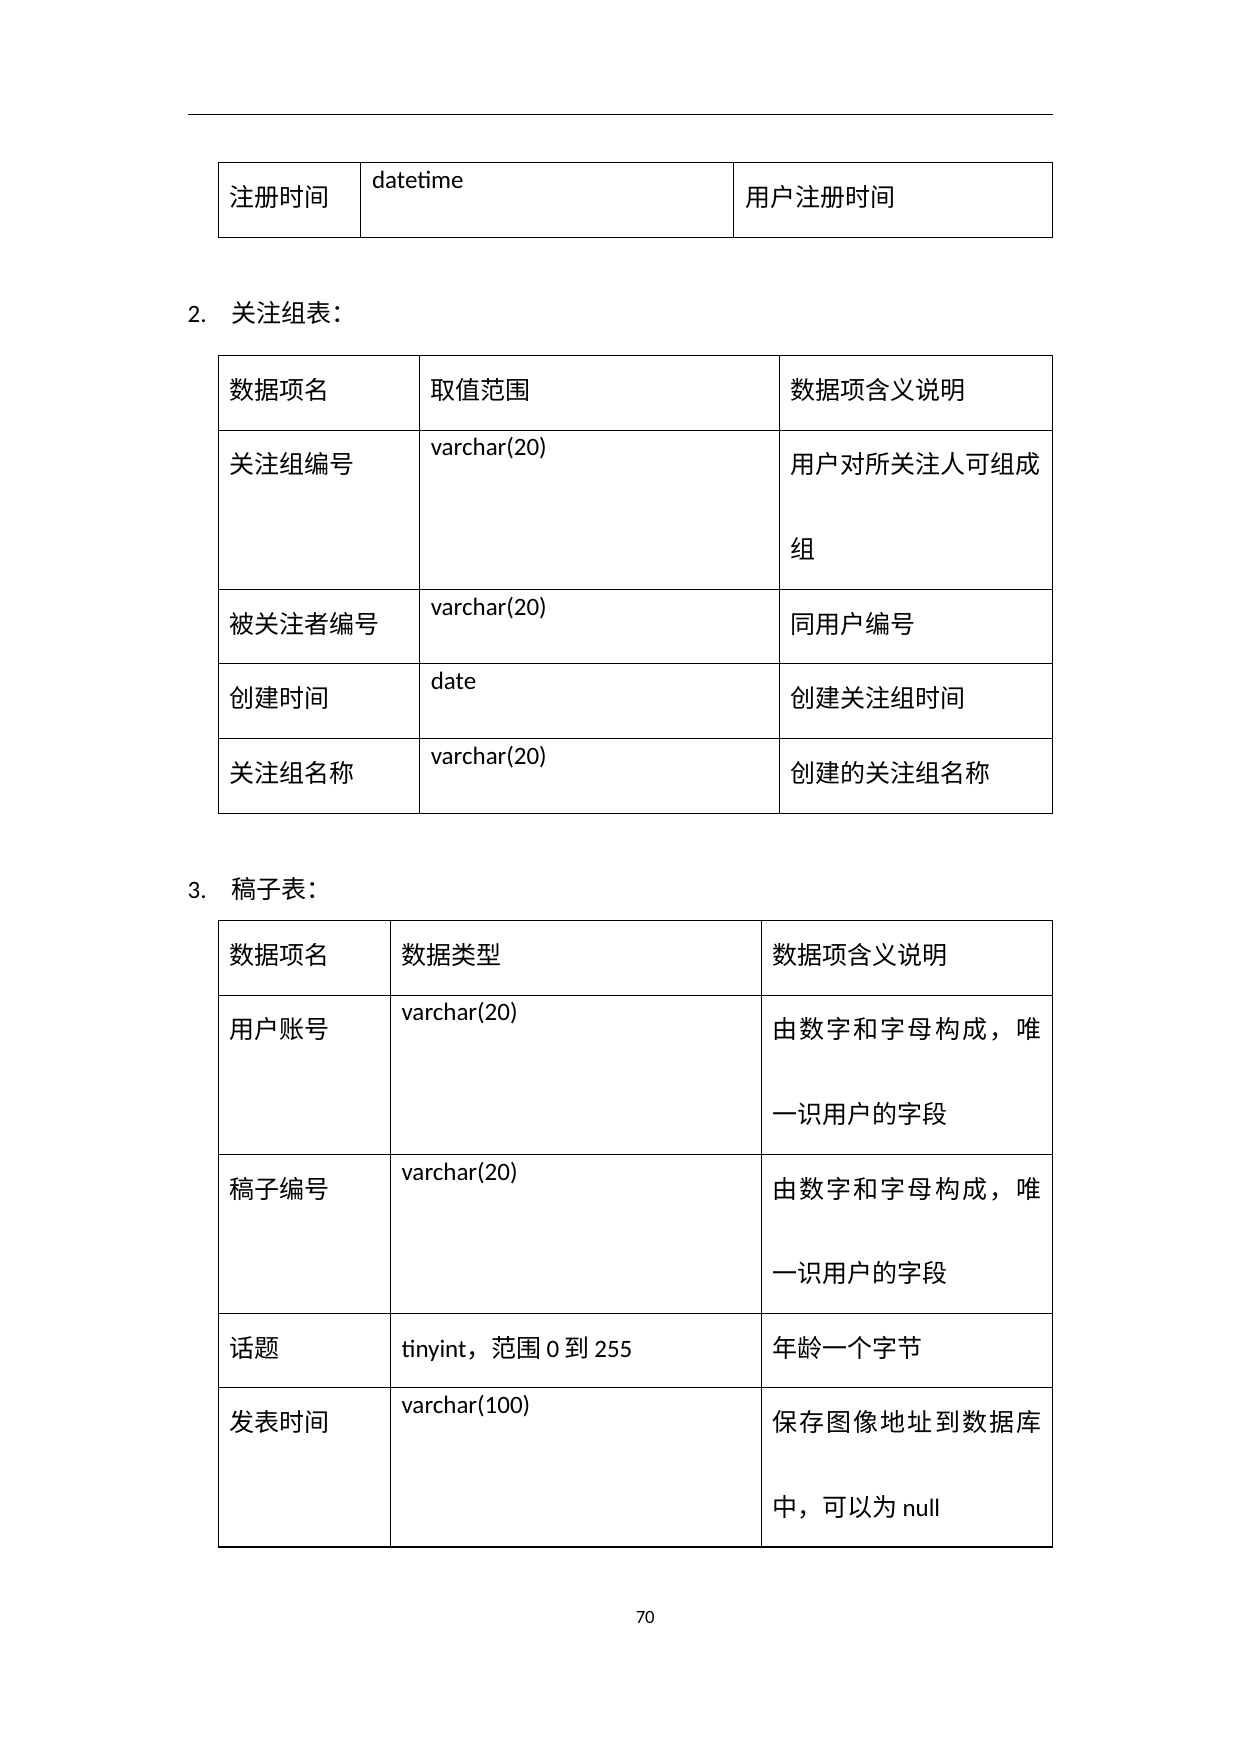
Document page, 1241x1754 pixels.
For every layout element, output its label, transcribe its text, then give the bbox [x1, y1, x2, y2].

table_cell 创建的关注组名称 [780, 739, 1052, 812]
table_header 数据项名 [219, 921, 390, 994]
table_cell varchar(100) [391, 1388, 761, 1546]
table_header 取值范围 [420, 356, 779, 429]
table_cell 同用户编号 [780, 590, 1052, 663]
table_cell 用户账号 [219, 996, 390, 1154]
table_cell 稿子编号 [219, 1155, 390, 1313]
table_cell varchar(20) [391, 1155, 761, 1313]
table_cell tinyint，范围0到255 [391, 1314, 761, 1387]
table_header 数据项含义说明 [780, 356, 1052, 429]
table_cell 由数字和字母构成，唯一识用户的字段 [762, 996, 1052, 1154]
list 关注组表： [187, 279, 1053, 344]
table_cell 年龄一个字节 [762, 1314, 1052, 1387]
table_cell 保存图像地址到数据库中，可以为null [762, 1388, 1052, 1546]
table_cell 被关注者编号 [219, 590, 419, 663]
table_cell datetime [361, 163, 733, 237]
table_cell 发表时间 [219, 1388, 390, 1546]
table_header 数据项含义说明 [762, 921, 1052, 994]
table_cell varchar(20) [391, 996, 761, 1154]
table_cell varchar(20) [420, 431, 779, 589]
table_cell 话题 [219, 1314, 390, 1387]
table_cell 创建时间 [219, 664, 419, 738]
table_cell 关注组名称 [219, 739, 419, 812]
table_header 数据类型 [391, 921, 761, 994]
table_cell date [420, 664, 779, 738]
table_cell 创建关注组时间 [780, 664, 1052, 738]
table_cell varchar(20) [420, 590, 779, 663]
table_cell 关注组编号 [219, 431, 419, 589]
table_cell 用户对所关注人可组成组 [780, 431, 1052, 589]
table_cell 由数字和字母构成，唯一识用户的字段 [762, 1155, 1052, 1313]
list 稿子表： [187, 855, 1053, 920]
table_header 数据项名 [219, 356, 419, 429]
table_cell 用户注册时间 [734, 163, 1052, 237]
table_cell 注册时间 [219, 163, 360, 237]
table_cell varchar(20) [420, 739, 779, 812]
